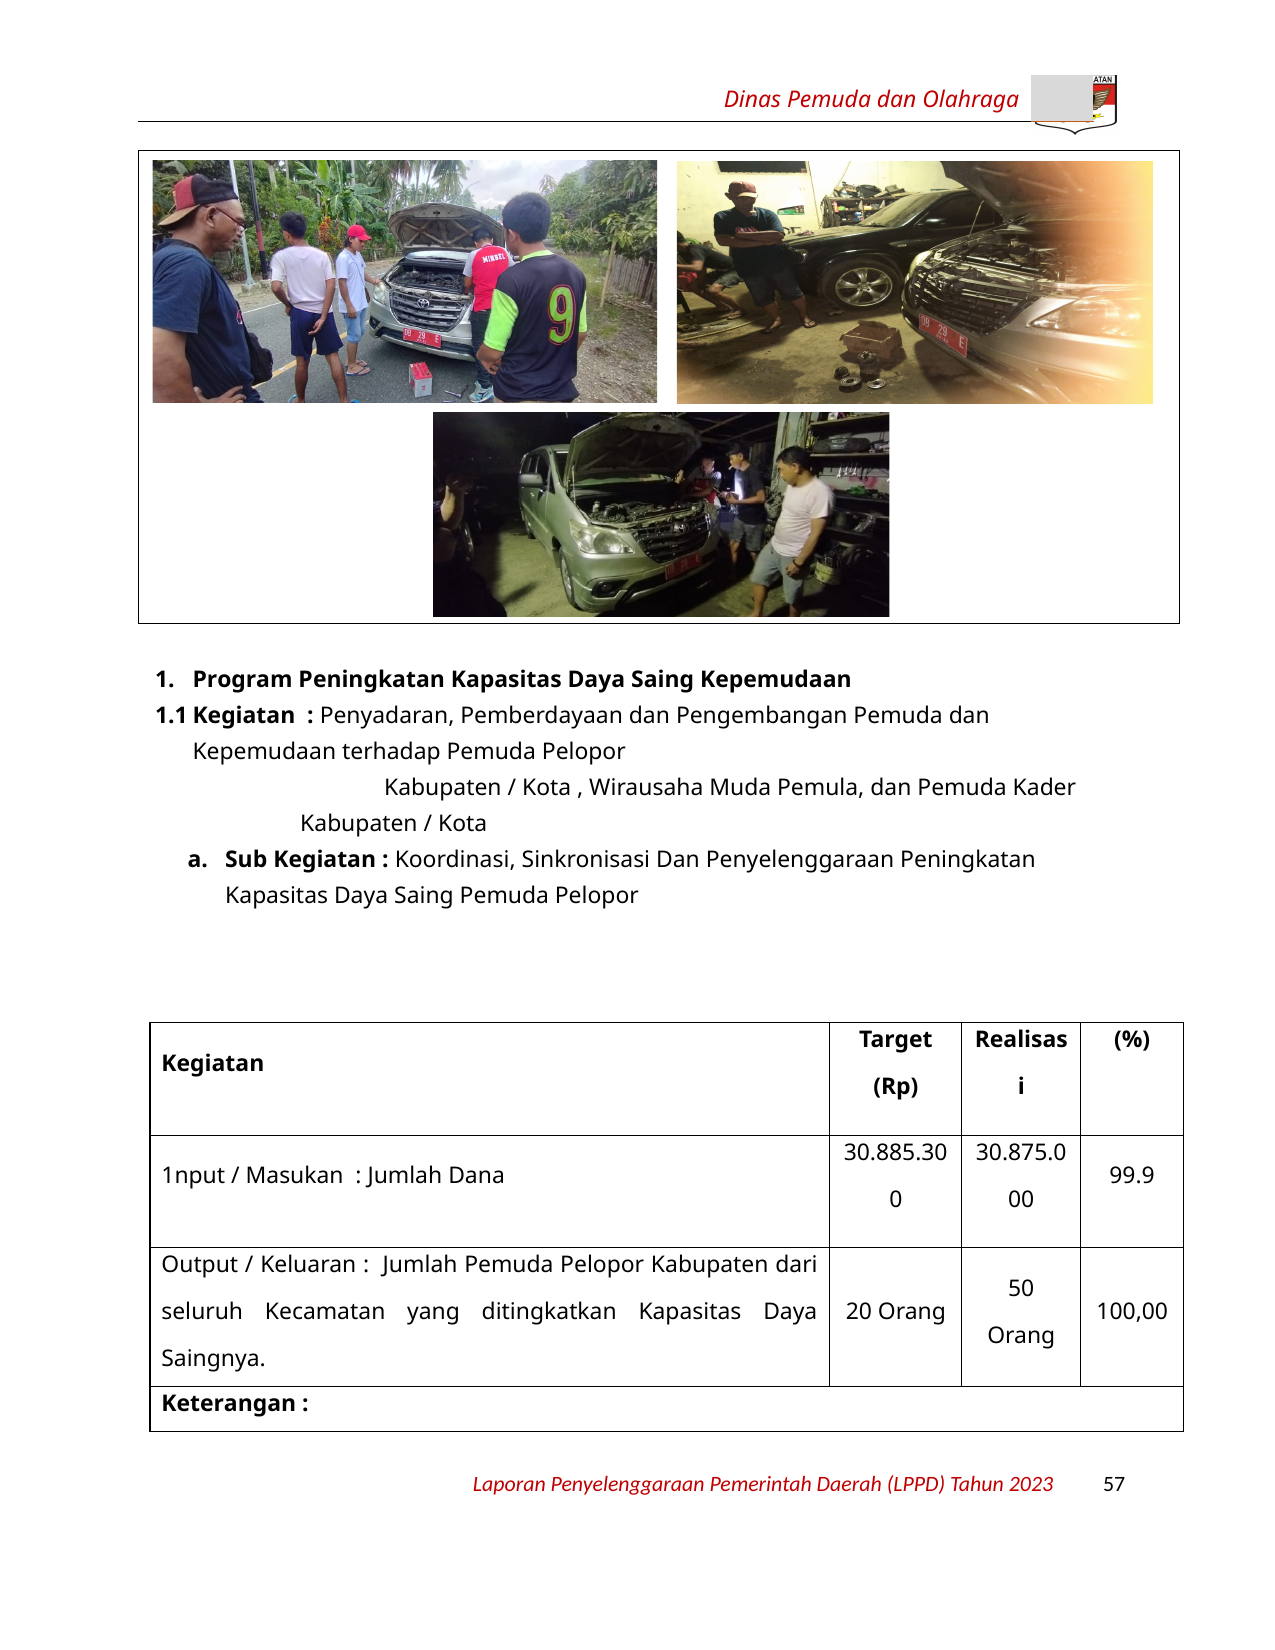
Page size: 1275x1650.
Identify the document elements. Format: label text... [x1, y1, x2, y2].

list Sub Kegiatan : Koordinasi, Sinkronisasi Dan Penyelenggaraan Peningkatan Kapasitas Daya Saing Pemuda Pelopor [187, 843, 1125, 910]
table_cell Output / Keluaran : Jumlah Pemuda Pelopor Kabupaten dari seluruh Kecamatan yang ditingkatkan Kapasitas Daya Saingnya. [151, 1248, 829, 1386]
table_header Target (Rp) [830, 1023, 961, 1135]
table_cell 30.885.300 [830, 1136, 961, 1247]
picture [1034, 75, 1117, 135]
table_cell 20 Orang [830, 1248, 961, 1386]
picture [152, 160, 658, 403]
table_cell 50 Orang [962, 1248, 1080, 1386]
table_header Realisasi [962, 1023, 1080, 1135]
table_header Kegiatan [151, 1023, 829, 1135]
table_cell 1nput / Masukan : Jumlah Dana [151, 1136, 829, 1247]
table_cell [139, 151, 1179, 623]
list Kegiatan : Penyadaran, Pemberdayaan dan Pengembangan Pemuda dan Kepemudaan terhadap Pemuda Pelopor [155, 699, 1125, 766]
list Program Peningkatan Kapasitas Daya Saing Kepemudaan [155, 663, 1125, 694]
table_header (%) [1081, 1023, 1183, 1135]
list Kabupaten / Kota , Wirausaha Muda Pemula, dan Pemuda Kader Kabupaten / Kota [300, 771, 1125, 838]
picture [433, 412, 890, 617]
table_cell 30.875.000 [962, 1136, 1080, 1247]
table_cell 99.9 [1081, 1136, 1183, 1247]
picture [676, 161, 1153, 404]
table_cell 100,00 [1081, 1248, 1183, 1386]
